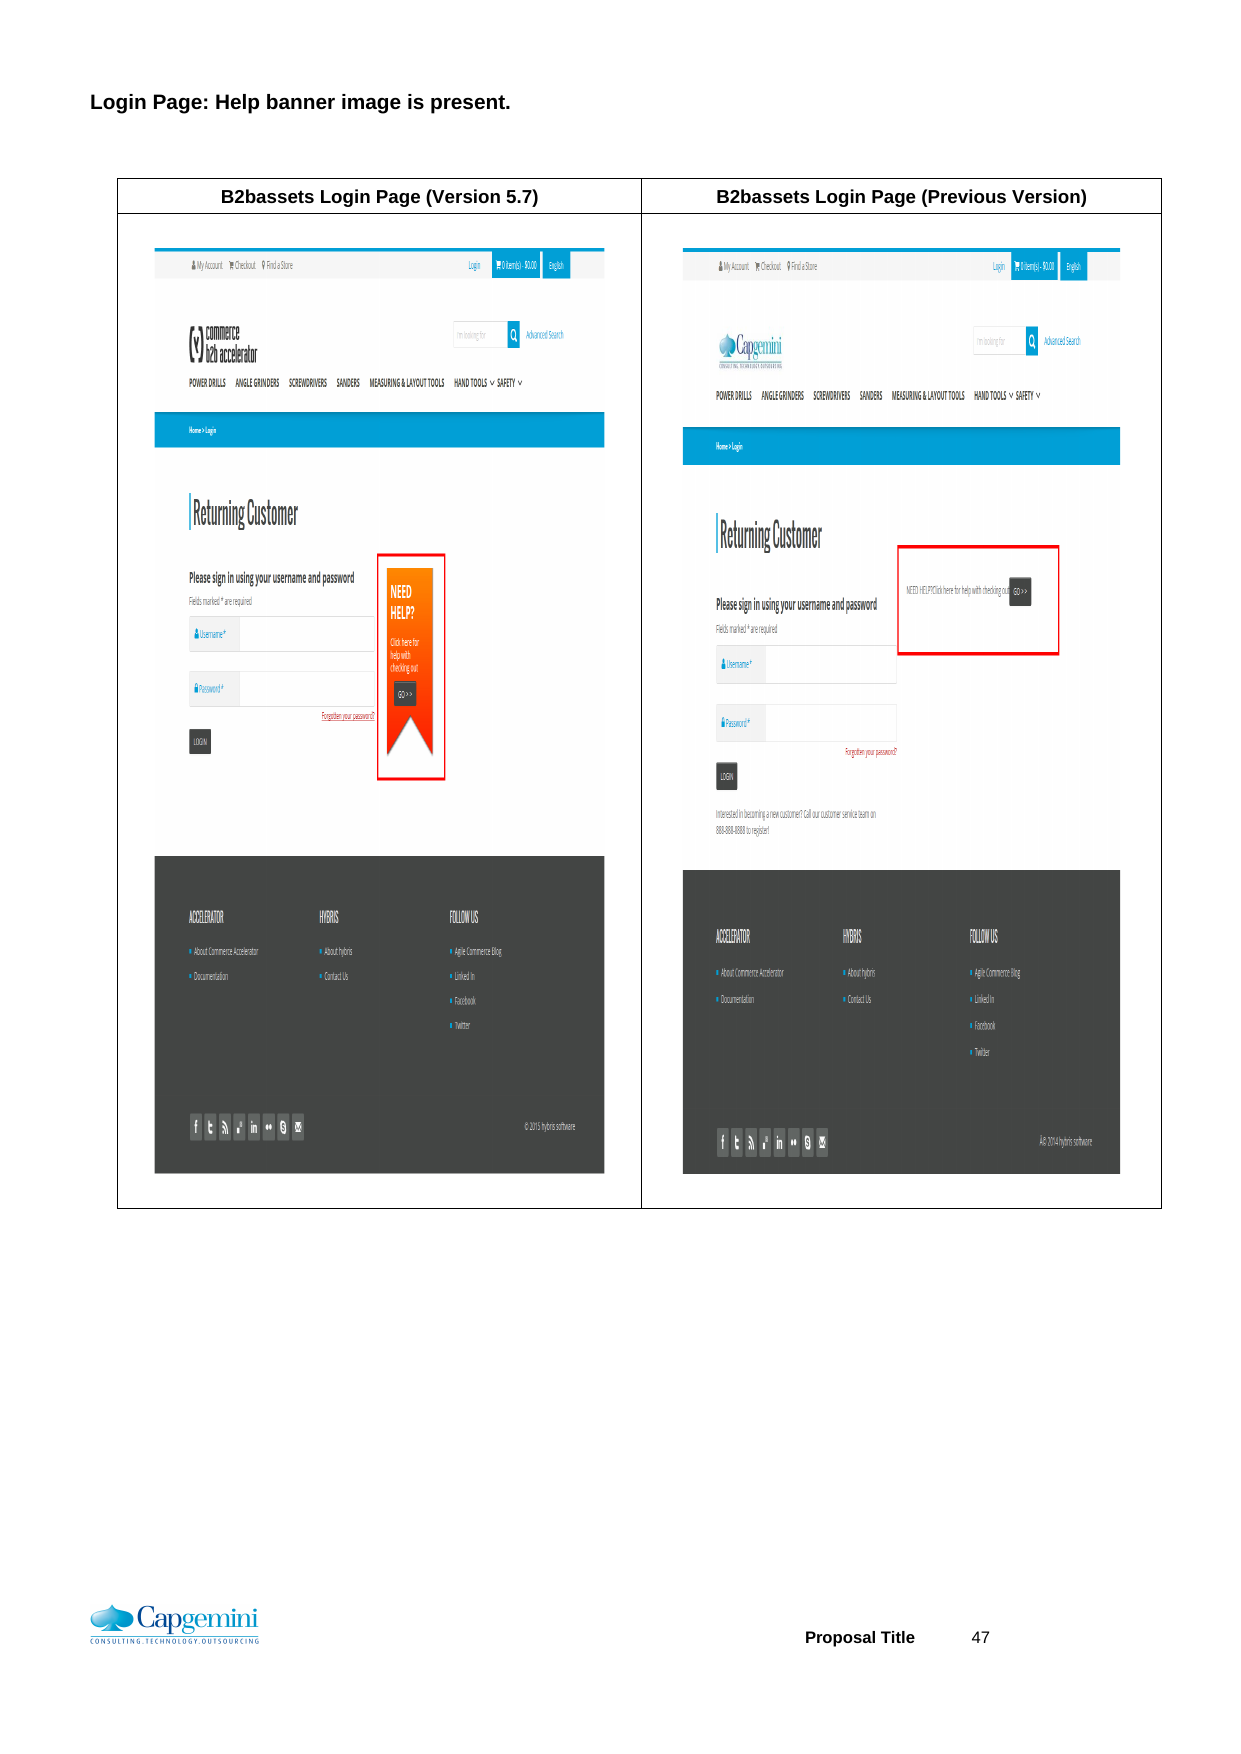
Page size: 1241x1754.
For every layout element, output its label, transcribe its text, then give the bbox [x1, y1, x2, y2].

table_header B2bassets Login Page (Previous Version) [642, 179, 1161, 213]
table_cell [642, 214, 1161, 1207]
picture [154, 252, 605, 411]
picture [682, 253, 1121, 426]
table_cell [118, 214, 641, 1207]
picture [733, 446, 742, 451]
table_header B2bassets Login Page (Version 5.7) [118, 179, 641, 213]
picture [154, 448, 605, 1174]
picture [682, 466, 1121, 1174]
picture [90, 1604, 259, 1644]
text Login Page: Help banner image is present. [90, 90, 1150, 114]
picture [717, 443, 727, 449]
picture [190, 427, 200, 432]
